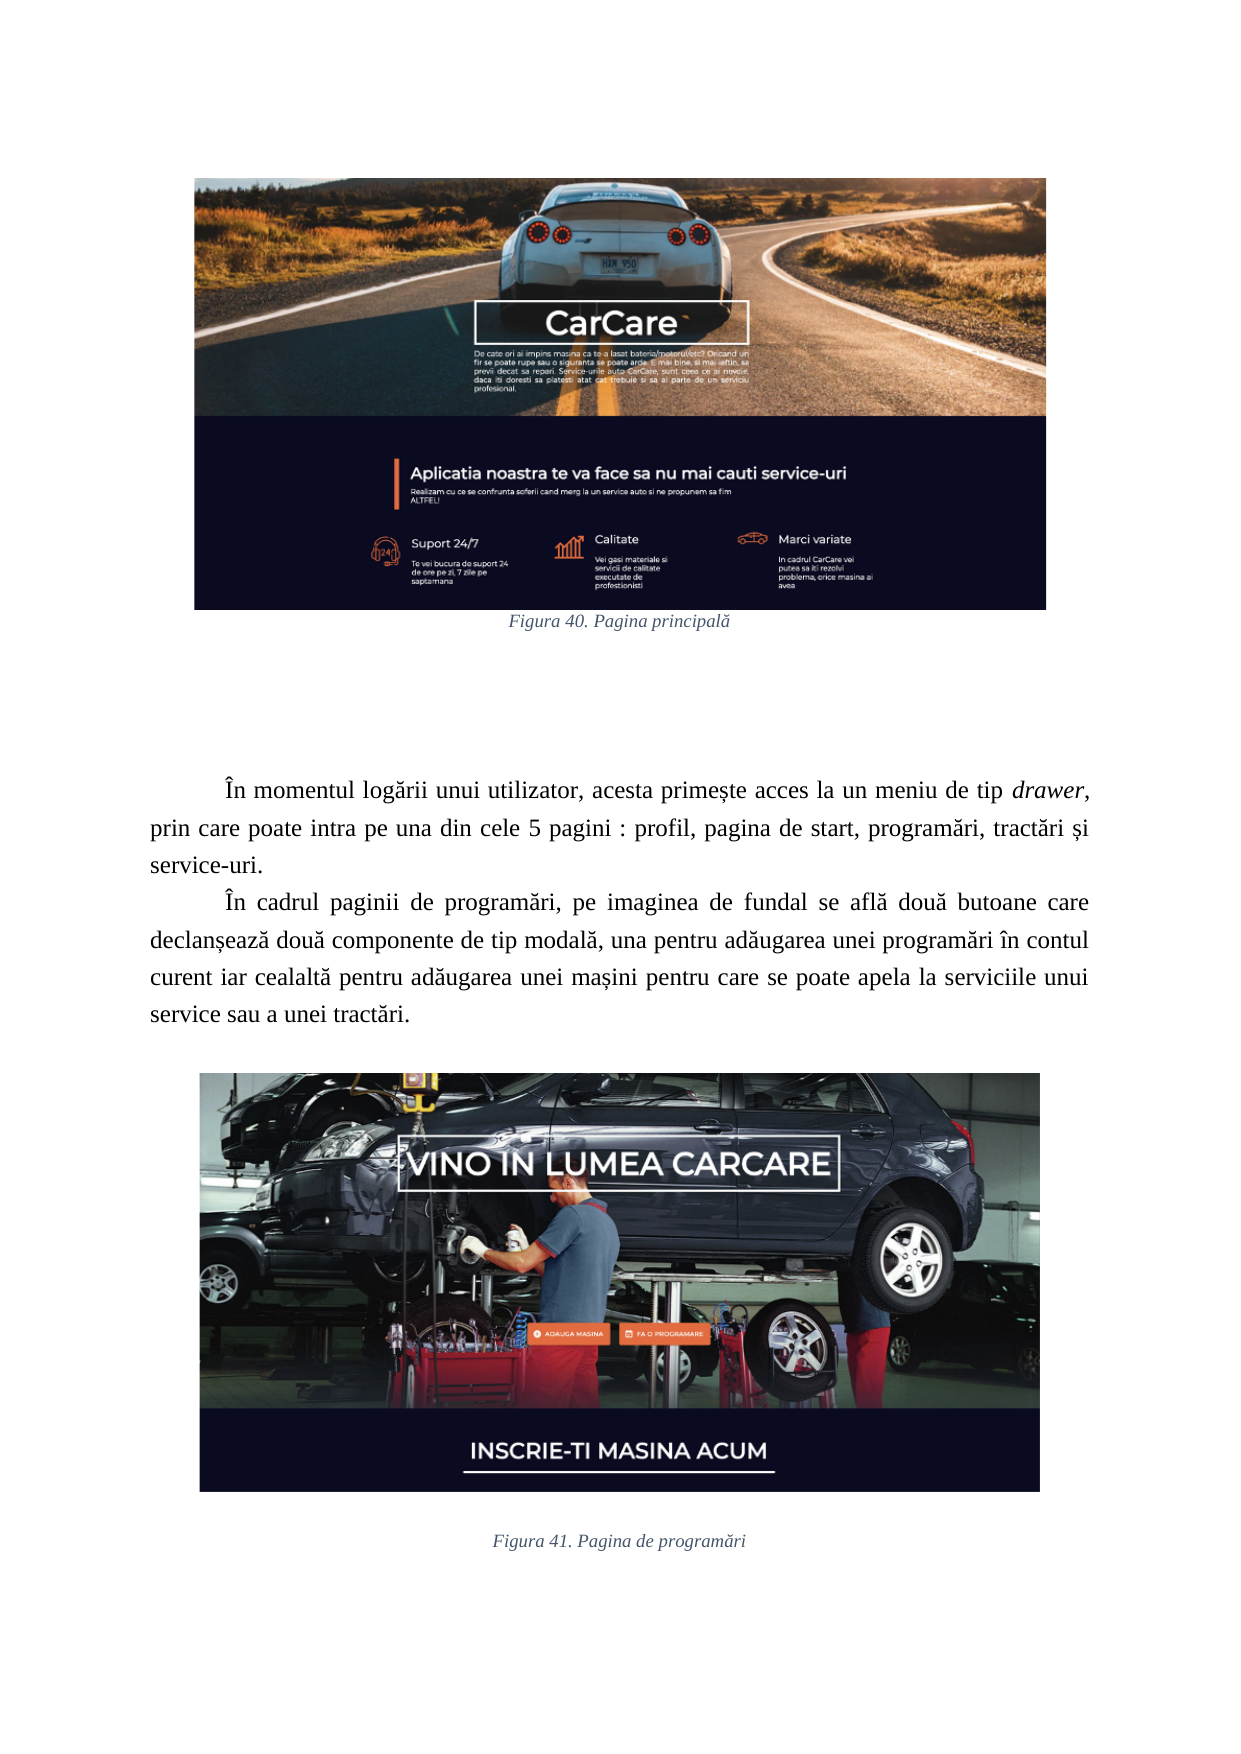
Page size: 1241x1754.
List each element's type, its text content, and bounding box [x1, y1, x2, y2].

picture [199, 1073, 1041, 1493]
text În cadrul paginii de programări, pe imaginea de fundal se află două butoane care declanșează două componente de tip modală, una pentru adăugarea unei programări în contul curent iar cealaltă pentru adăugarea unei mașini pentru care se poate apela la serviciile unui service sau a unei tractări. [150, 887, 1090, 1028]
text În momentul logării unui utilizator, acesta primește acces la un meniu de tip drawer, prin care poate intra pe una din cele 5 pagini : profil, pagina de start, programări, tractări și service-uri. [150, 776, 1090, 879]
text Figura 41. Pagina de programări [150, 1530, 1090, 1551]
text Figura 40. Pagina principală [150, 610, 1090, 631]
picture [194, 178, 1047, 610]
